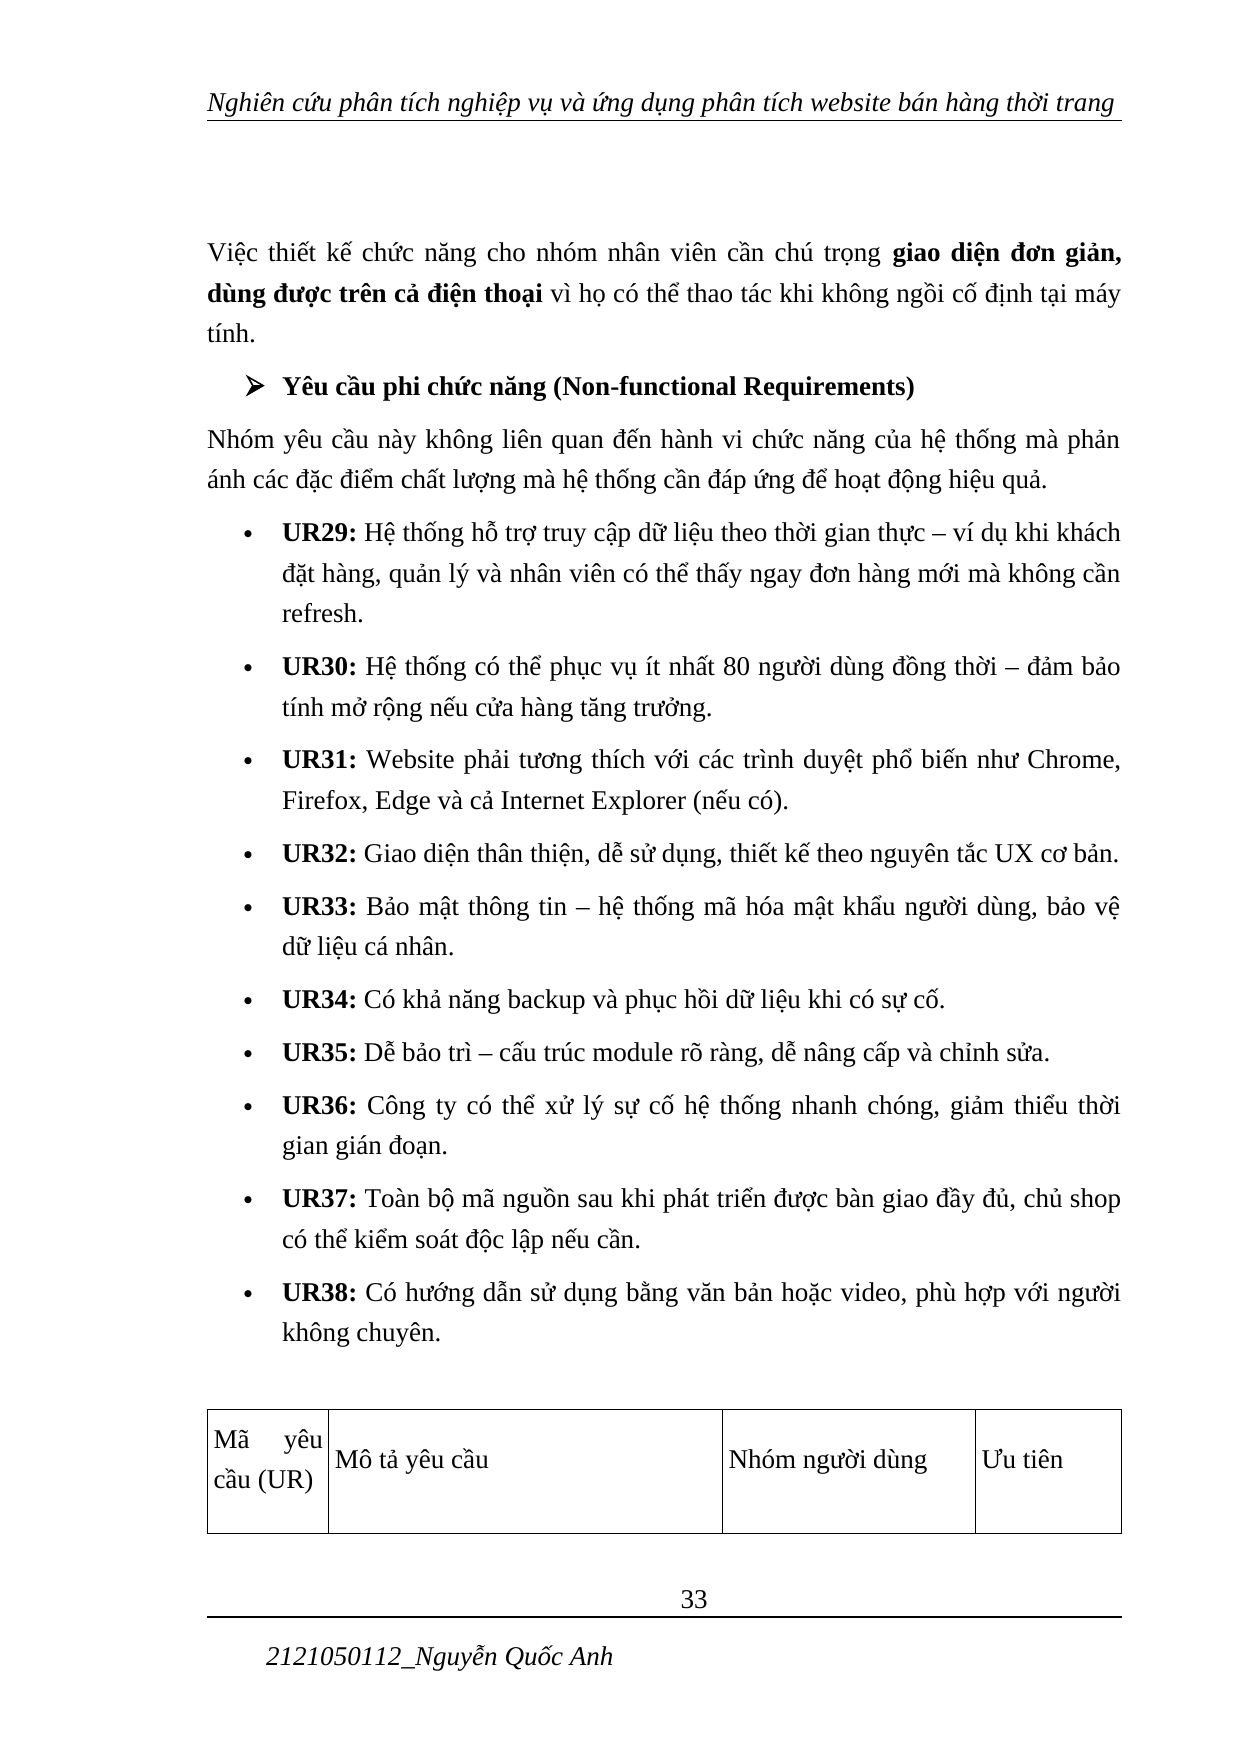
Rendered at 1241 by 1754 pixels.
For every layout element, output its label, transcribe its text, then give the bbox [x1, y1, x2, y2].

list UR32: Giao diện thân thiện, dễ sử dụng, thiết kế theo nguyên tắc UX cơ bản. [244, 837, 1122, 868]
text Nhóm yêu cầu này không liên quan đến hành vi chức năng của hệ thống mà phản ánh các đặc điểm chất lượng mà hệ thống cần đáp ứng để hoạt động hiệu quả. [207, 423, 1122, 495]
table_header Mô tả yêu cầu [329, 1410, 722, 1533]
list UR33: Bảo mật thông tin – hệ thống mã hóa mật khẩu người dùng, bảo vệ dữ liệu cá nhân. [244, 890, 1122, 961]
list UR35: Dễ bảo trì – cấu trúc module rõ ràng, dễ nâng cấp và chỉnh sửa. [244, 1036, 1122, 1067]
list UR38: Có hướng dẫn sử dụng bằng văn bản hoặc video, phù hợp với người không chuyên. [244, 1276, 1122, 1347]
text Việc thiết kế chức năng cho nhóm nhân viên cần chú trọng giao diện đơn giản, dùng được trên cả điện thoại vì họ có thể thao tác khi không ngồi cố định tại máy tính. [207, 236, 1122, 348]
table_header Mã yêu cầu (UR) [208, 1410, 328, 1533]
list UR30: Hệ thống có thể phục vụ ít nhất 80 người dùng đồng thời – đảm bảo tính mở rộng nếu cửa hàng tăng trưởng. [244, 650, 1122, 722]
list UR36: Công ty có thể xử lý sự cố hệ thống nhanh chóng, giảm thiểu thời gian gián đoạn. [244, 1089, 1122, 1161]
table_header Nhóm người dùng [723, 1410, 975, 1533]
list UR31: Website phải tương thích với các trình duyệt phổ biến như Chrome, Firefox, Edge và cả Internet Explorer (nếu có). [244, 743, 1122, 815]
list UR34: Có khả năng backup và phục hồi dữ liệu khi có sự cố. [244, 983, 1122, 1014]
table_header Ưu tiên [976, 1410, 1121, 1533]
list UR37: Toàn bộ mã nguồn sau khi phát triển được bàn giao đầy đủ, chủ shop có thể kiểm soát độc lập nếu cần. [244, 1182, 1122, 1254]
list UR29: Hệ thống hỗ trợ truy cập dữ liệu theo thời gian thực – ví dụ khi khách đặt hàng, quản lý và nhân viên có thể thấy ngay đơn hàng mới mà không cần refresh. [244, 516, 1122, 628]
list Yêu cầu phi chức năng (Non-functional Requirements) [244, 370, 1122, 401]
